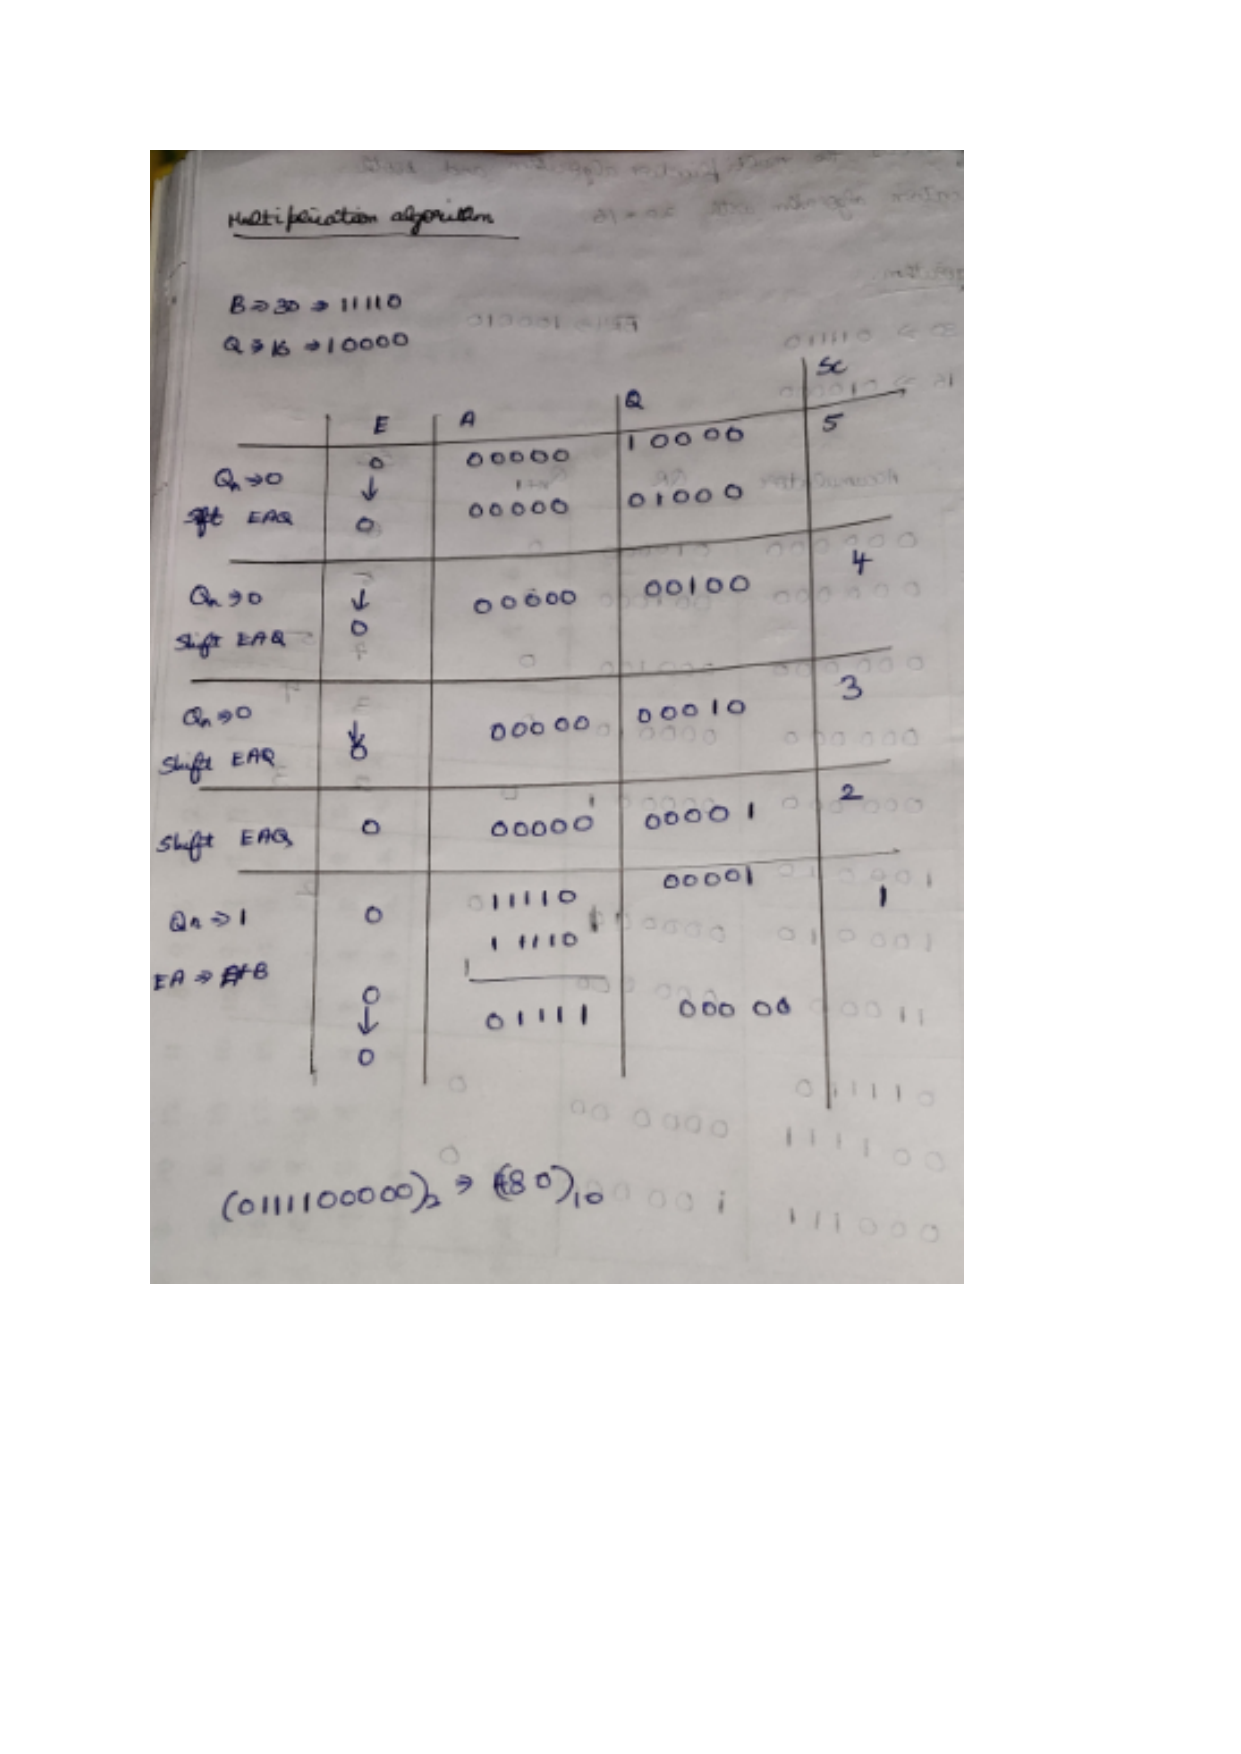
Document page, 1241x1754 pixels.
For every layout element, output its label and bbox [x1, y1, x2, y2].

picture [150, 150, 964, 1284]
